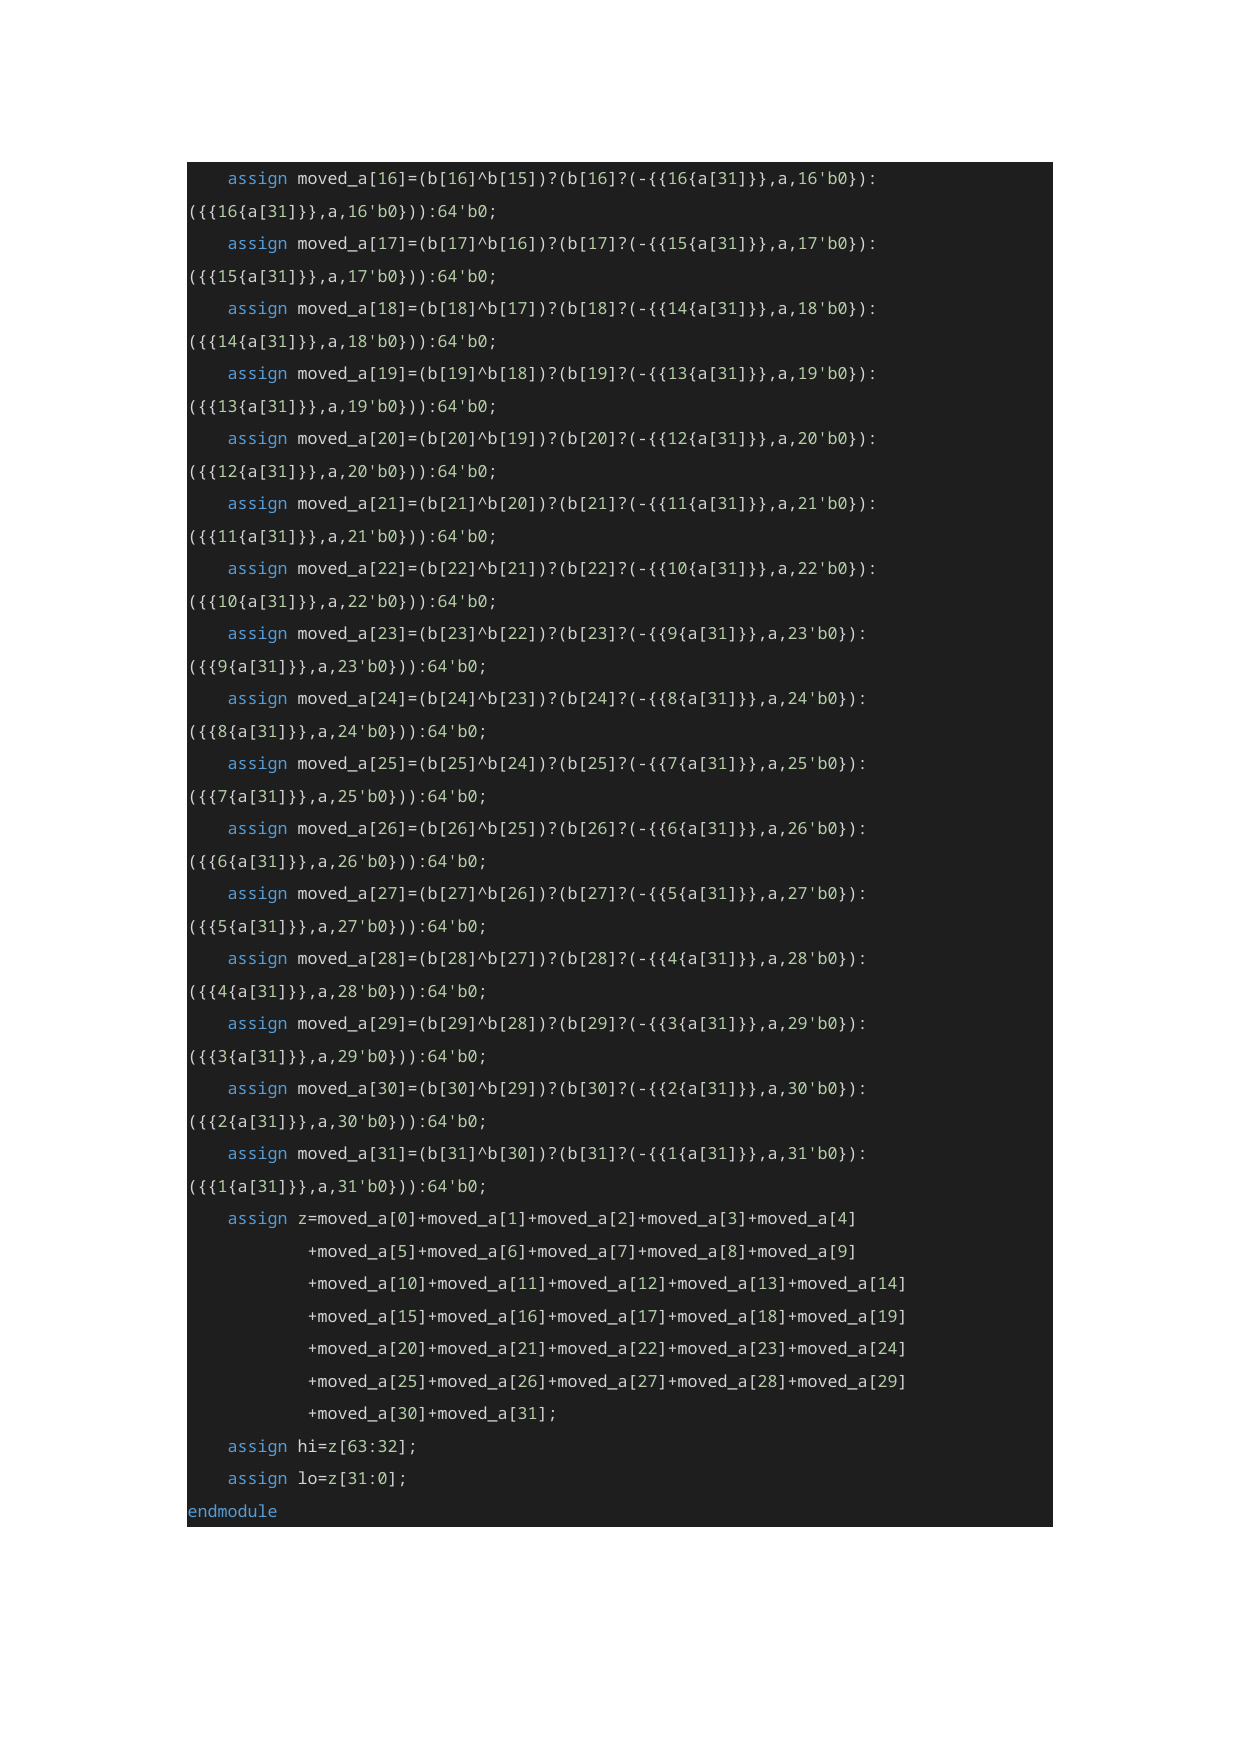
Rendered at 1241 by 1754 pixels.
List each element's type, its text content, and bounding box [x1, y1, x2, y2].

text assign moved_a[29]=(b[29]^b[28])?(b[29]?(-{{3{a[31]}},a,29'b0}):({{3{a[31]}},a,29'b0})):64'b0; [187, 1007, 1053, 1072]
text assign hi=z[63:32]; [187, 1429, 1053, 1462]
text assign moved_a[23]=(b[23]^b[22])?(b[23]?(-{{9{a[31]}},a,23'b0}):({{9{a[31]}},a,23'b0})):64'b0; [187, 617, 1053, 682]
text assign moved_a[21]=(b[21]^b[20])?(b[21]?(-{{11{a[31]}},a,21'b0}):({{11{a[31]}},a,21'b0})):64'b0; [187, 487, 1053, 552]
text +moved_a[5]+moved_a[6]+moved_a[7]+moved_a[8]+moved_a[9] [187, 1234, 1053, 1267]
text +moved_a[25]+moved_a[26]+moved_a[27]+moved_a[28]+moved_a[29] [187, 1364, 1053, 1397]
text endmodule [187, 1494, 1053, 1527]
text assign moved_a[26]=(b[26]^b[25])?(b[26]?(-{{6{a[31]}},a,26'b0}):({{6{a[31]}},a,26'b0})):64'b0; [187, 812, 1053, 877]
text assign moved_a[19]=(b[19]^b[18])?(b[19]?(-{{13{a[31]}},a,19'b0}):({{13{a[31]}},a,19'b0})):64'b0; [187, 357, 1053, 422]
text assign lo=z[31:0]; [187, 1462, 1053, 1494]
text assign z=moved_a[0]+moved_a[1]+moved_a[2]+moved_a[3]+moved_a[4] [187, 1202, 1053, 1234]
text assign moved_a[28]=(b[28]^b[27])?(b[28]?(-{{4{a[31]}},a,28'b0}):({{4{a[31]}},a,28'b0})):64'b0; [187, 942, 1053, 1007]
text assign moved_a[16]=(b[16]^b[15])?(b[16]?(-{{16{a[31]}},a,16'b0}):({{16{a[31]}},a,16'b0})):64'b0; [187, 162, 1053, 227]
text +moved_a[20]+moved_a[21]+moved_a[22]+moved_a[23]+moved_a[24] [187, 1332, 1053, 1364]
text assign moved_a[20]=(b[20]^b[19])?(b[20]?(-{{12{a[31]}},a,20'b0}):({{12{a[31]}},a,20'b0})):64'b0; [187, 422, 1053, 487]
text assign moved_a[25]=(b[25]^b[24])?(b[25]?(-{{7{a[31]}},a,25'b0}):({{7{a[31]}},a,25'b0})):64'b0; [187, 747, 1053, 812]
text assign moved_a[31]=(b[31]^b[30])?(b[31]?(-{{1{a[31]}},a,31'b0}):({{1{a[31]}},a,31'b0})):64'b0; [187, 1137, 1053, 1202]
text assign moved_a[27]=(b[27]^b[26])?(b[27]?(-{{5{a[31]}},a,27'b0}):({{5{a[31]}},a,27'b0})):64'b0; [187, 877, 1053, 942]
text assign moved_a[30]=(b[30]^b[29])?(b[30]?(-{{2{a[31]}},a,30'b0}):({{2{a[31]}},a,30'b0})):64'b0; [187, 1072, 1053, 1137]
text +moved_a[15]+moved_a[16]+moved_a[17]+moved_a[18]+moved_a[19] [187, 1299, 1053, 1332]
text assign moved_a[22]=(b[22]^b[21])?(b[22]?(-{{10{a[31]}},a,22'b0}):({{10{a[31]}},a,22'b0})):64'b0; [187, 552, 1053, 617]
text +moved_a[30]+moved_a[31]; [187, 1397, 1053, 1429]
text assign moved_a[24]=(b[24]^b[23])?(b[24]?(-{{8{a[31]}},a,24'b0}):({{8{a[31]}},a,24'b0})):64'b0; [187, 682, 1053, 747]
text +moved_a[10]+moved_a[11]+moved_a[12]+moved_a[13]+moved_a[14] [187, 1267, 1053, 1299]
text assign moved_a[18]=(b[18]^b[17])?(b[18]?(-{{14{a[31]}},a,18'b0}):({{14{a[31]}},a,18'b0})):64'b0; [187, 292, 1053, 357]
text assign moved_a[17]=(b[17]^b[16])?(b[17]?(-{{15{a[31]}},a,17'b0}):({{15{a[31]}},a,17'b0})):64'b0; [187, 227, 1053, 292]
